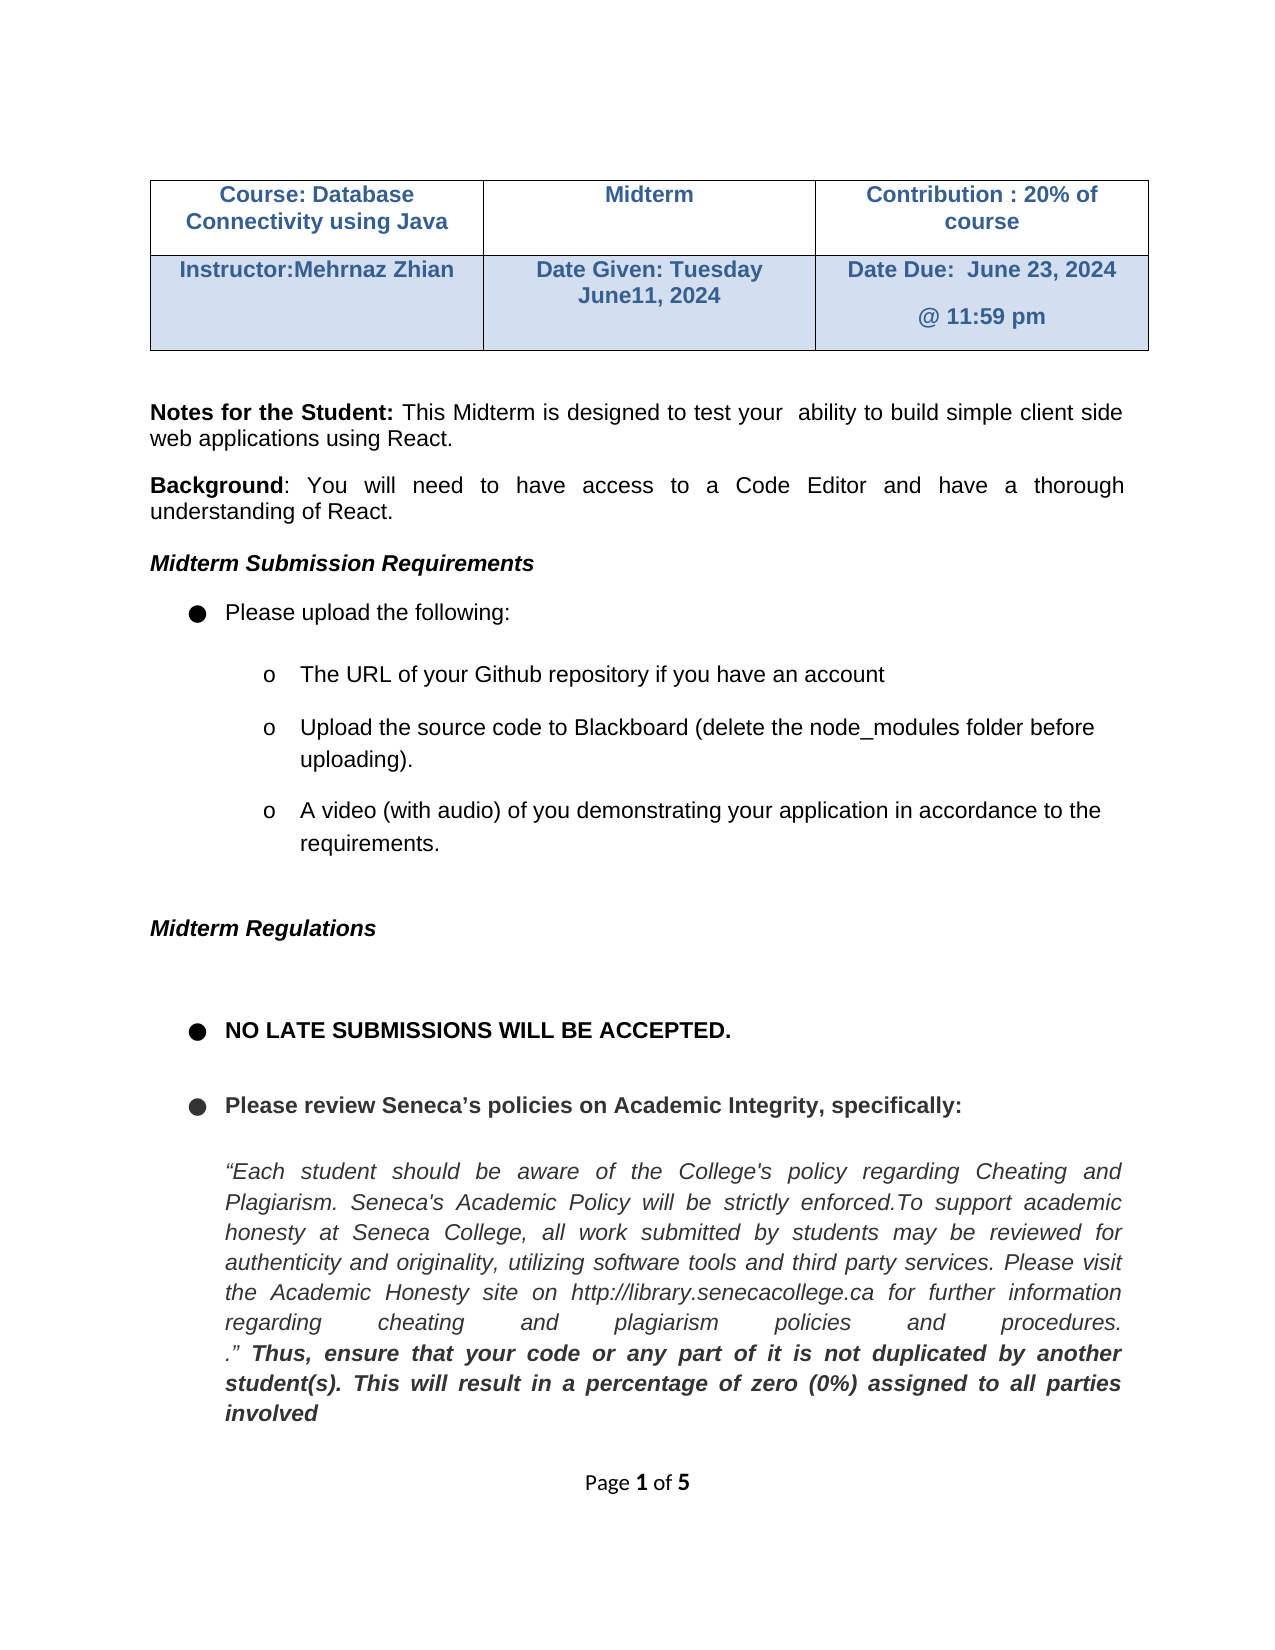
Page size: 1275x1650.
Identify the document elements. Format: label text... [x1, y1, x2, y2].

table_header Course: Database Connectivity using Java [151, 181, 483, 255]
table_cell Instructor:Mehrnaz Zhian [151, 256, 483, 350]
subtitle Midterm Regulations [150, 915, 1125, 941]
list The URL of your Github repository if you have an account [262, 661, 1125, 689]
list NO LATE SUBMISSIONS WILL BE ACCEPTED. [187, 1004, 1125, 1052]
table_header Midterm [484, 181, 815, 255]
text Background: You will need to have access to a Code Editor and have a thorough understanding of React. [150, 472, 1125, 525]
list Please review Seneca’s policies on Academic Integrity, specifically: [187, 1079, 1125, 1126]
table_cell Date Given: Tuesday June11, 2024 [484, 256, 815, 350]
list Upload the source code to Blackboard (delete the node_modules folder before uploading). [262, 714, 1125, 773]
text “Each student should be aware of the College's policy regarding Cheating and Plagiarism. Seneca's Academic Policy will be strictly enforced.To support academic honesty at Seneca College, all work submitted by students may be reviewed for authenticity and originality, utilizing software tools and third party services. Please visit the Academic Honesty site on http://library.senecacollege.ca for further information regarding cheating and plagiarism policies and procedures. .” Thus, ensure that your code or any part of it is not duplicated by another student(s). This will result in a percentage of zero (0%) assigned to all parties involved [225, 1158, 1125, 1426]
list Please upload the following: [187, 586, 1125, 633]
list A video (with audio) of you demonstrating your application in accordance to the requirements. [262, 797, 1125, 856]
text Notes for the Student: This Midterm is designed to test your ability to build simple client side web applications using React. [150, 398, 1125, 451]
table_cell Date Due: June 23, 2024 @ 11:59 pm [816, 256, 1148, 350]
subtitle Midterm Submission Requirements [150, 550, 1125, 576]
table_header Contribution : 20% of course [816, 181, 1148, 255]
